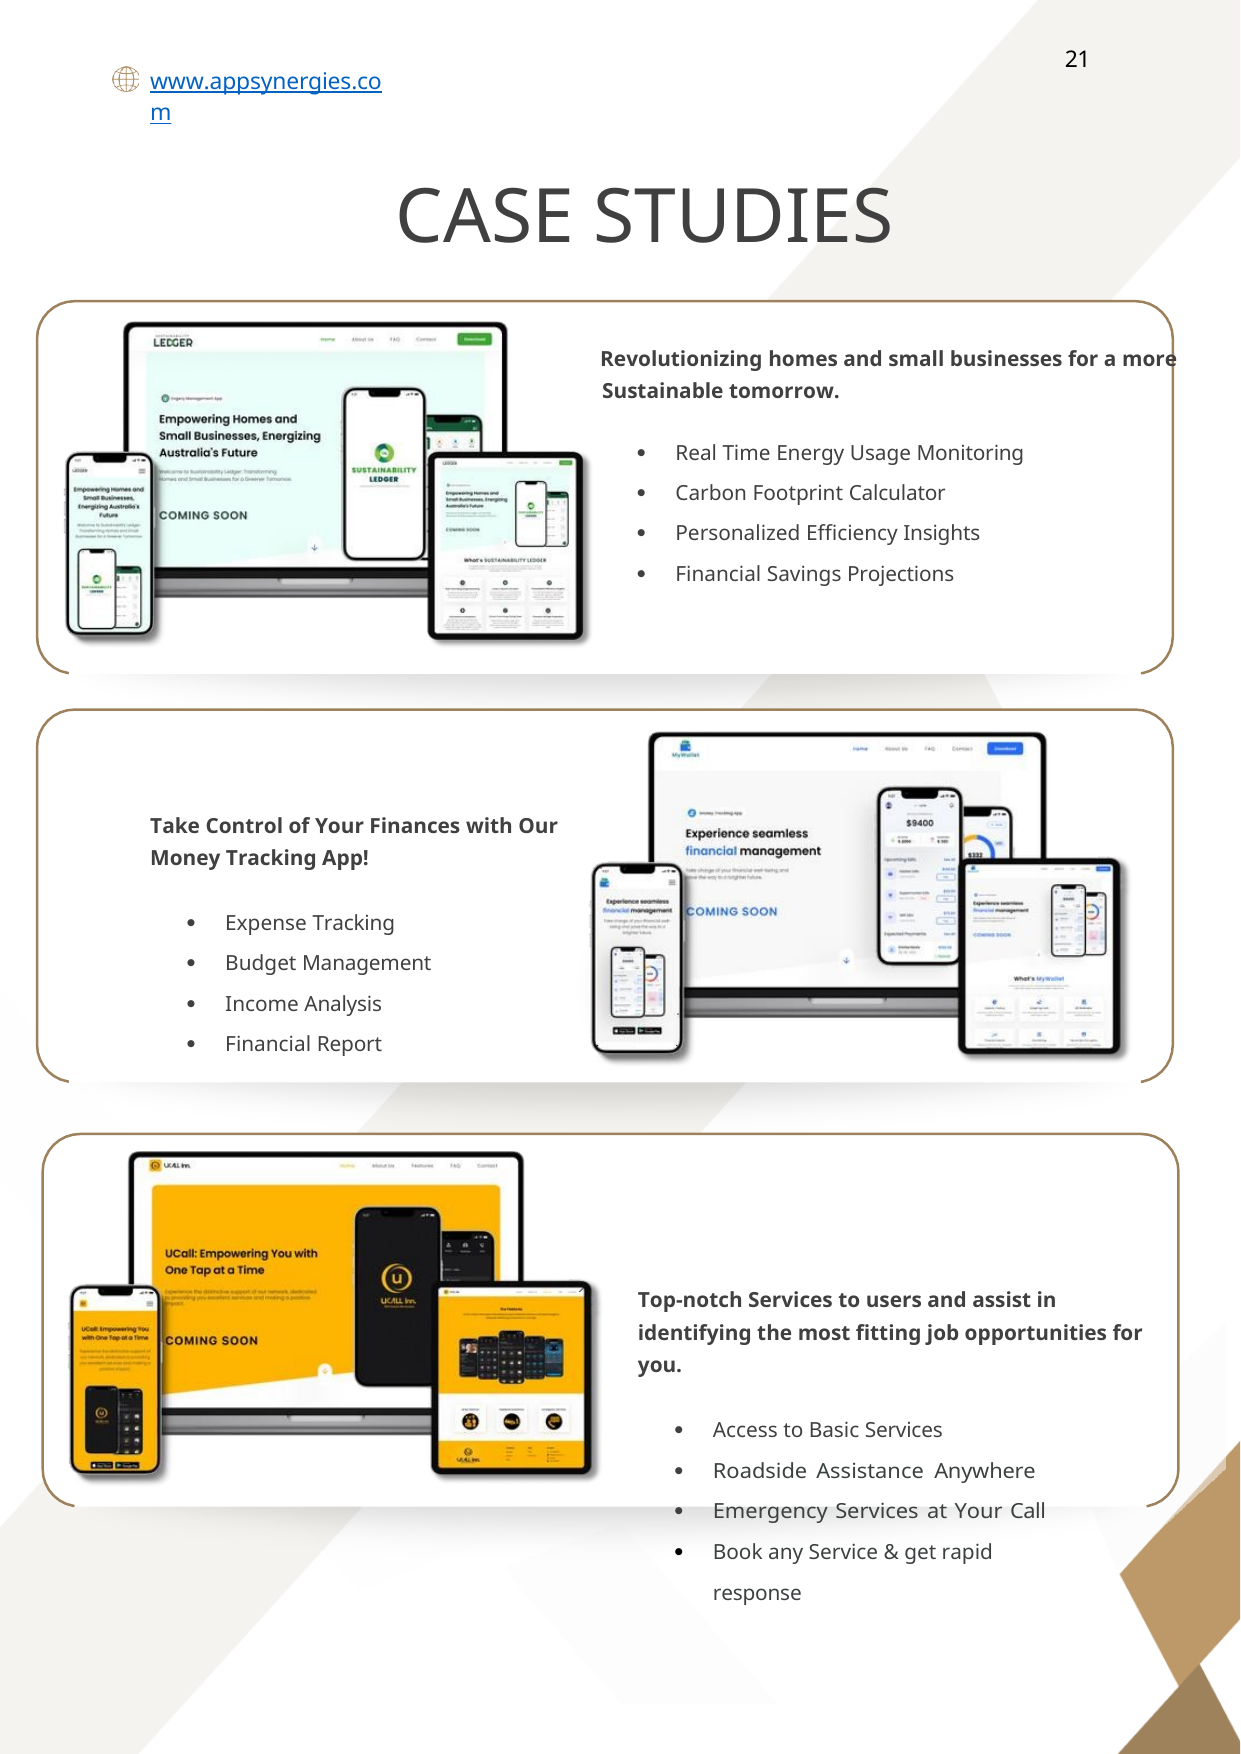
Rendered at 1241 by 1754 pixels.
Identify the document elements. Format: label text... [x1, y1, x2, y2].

list Expense Tracking [187, 908, 1240, 936]
text Revolutionizing homes and small businesses for a more Sustainable tomorrow. [600, 344, 1240, 405]
text CASE STUDIES [396, 162, 1240, 264]
text Top-notch Services to users and assist in identifying the most fitting job opportunities for you. [638, 1285, 1170, 1379]
list Emergency Services at Your Call [675, 1496, 1240, 1525]
list Income Analysis [187, 989, 1240, 1017]
text www.appsynergies.com [150, 65, 393, 128]
list Financial Report [187, 1029, 1240, 1058]
picture [0, 0, 1241, 1754]
list Book any Service & get rapid response [675, 1537, 1002, 1607]
list Personalized Efficiency Insights [638, 518, 1240, 547]
list Financial Savings Projections [638, 559, 1240, 588]
list Access to Basic Services [675, 1415, 1240, 1444]
text Take Control of Your Finances with Our Money Tracking App! [150, 811, 592, 872]
list Budget Management [187, 948, 1240, 977]
list Roadside Assistance Anywhere [675, 1456, 1240, 1484]
list Real Time Energy Usage Monitoring [638, 438, 1240, 466]
list Carbon Footprint Calculator [638, 478, 1240, 507]
text 21 [396, 43, 1091, 74]
